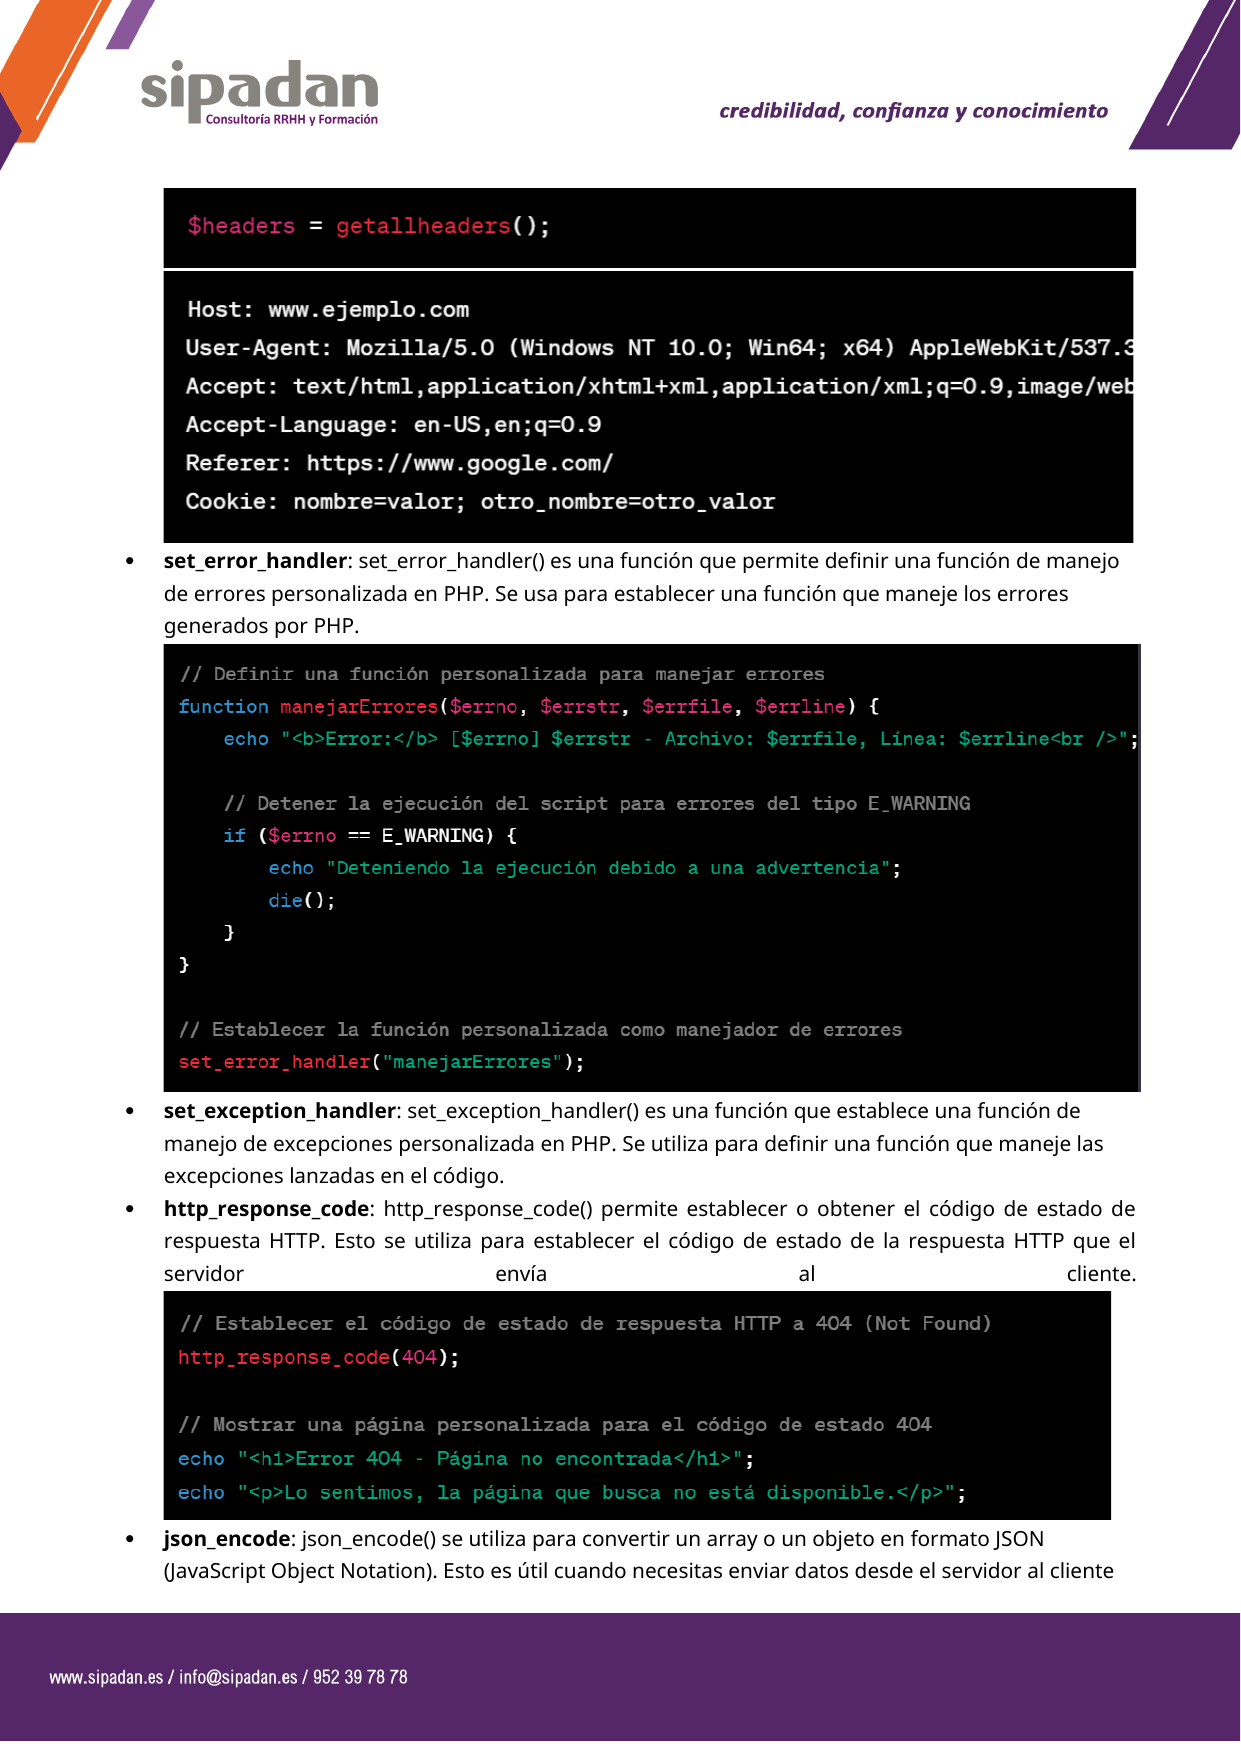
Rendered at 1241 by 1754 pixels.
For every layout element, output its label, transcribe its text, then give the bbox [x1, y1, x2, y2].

picture [163, 644, 1141, 1092]
picture [163, 1291, 1112, 1520]
picture [0, 0, 1241, 268]
picture [0, 1613, 1241, 1741]
list set_exception_handler: set_exception_handler() es una función que establece una función de manejo de excepciones personalizada en PHP. Se utiliza para definir una función que maneje las excepciones lanzadas en el código. [126, 1096, 1137, 1190]
picture [163, 271, 1134, 543]
